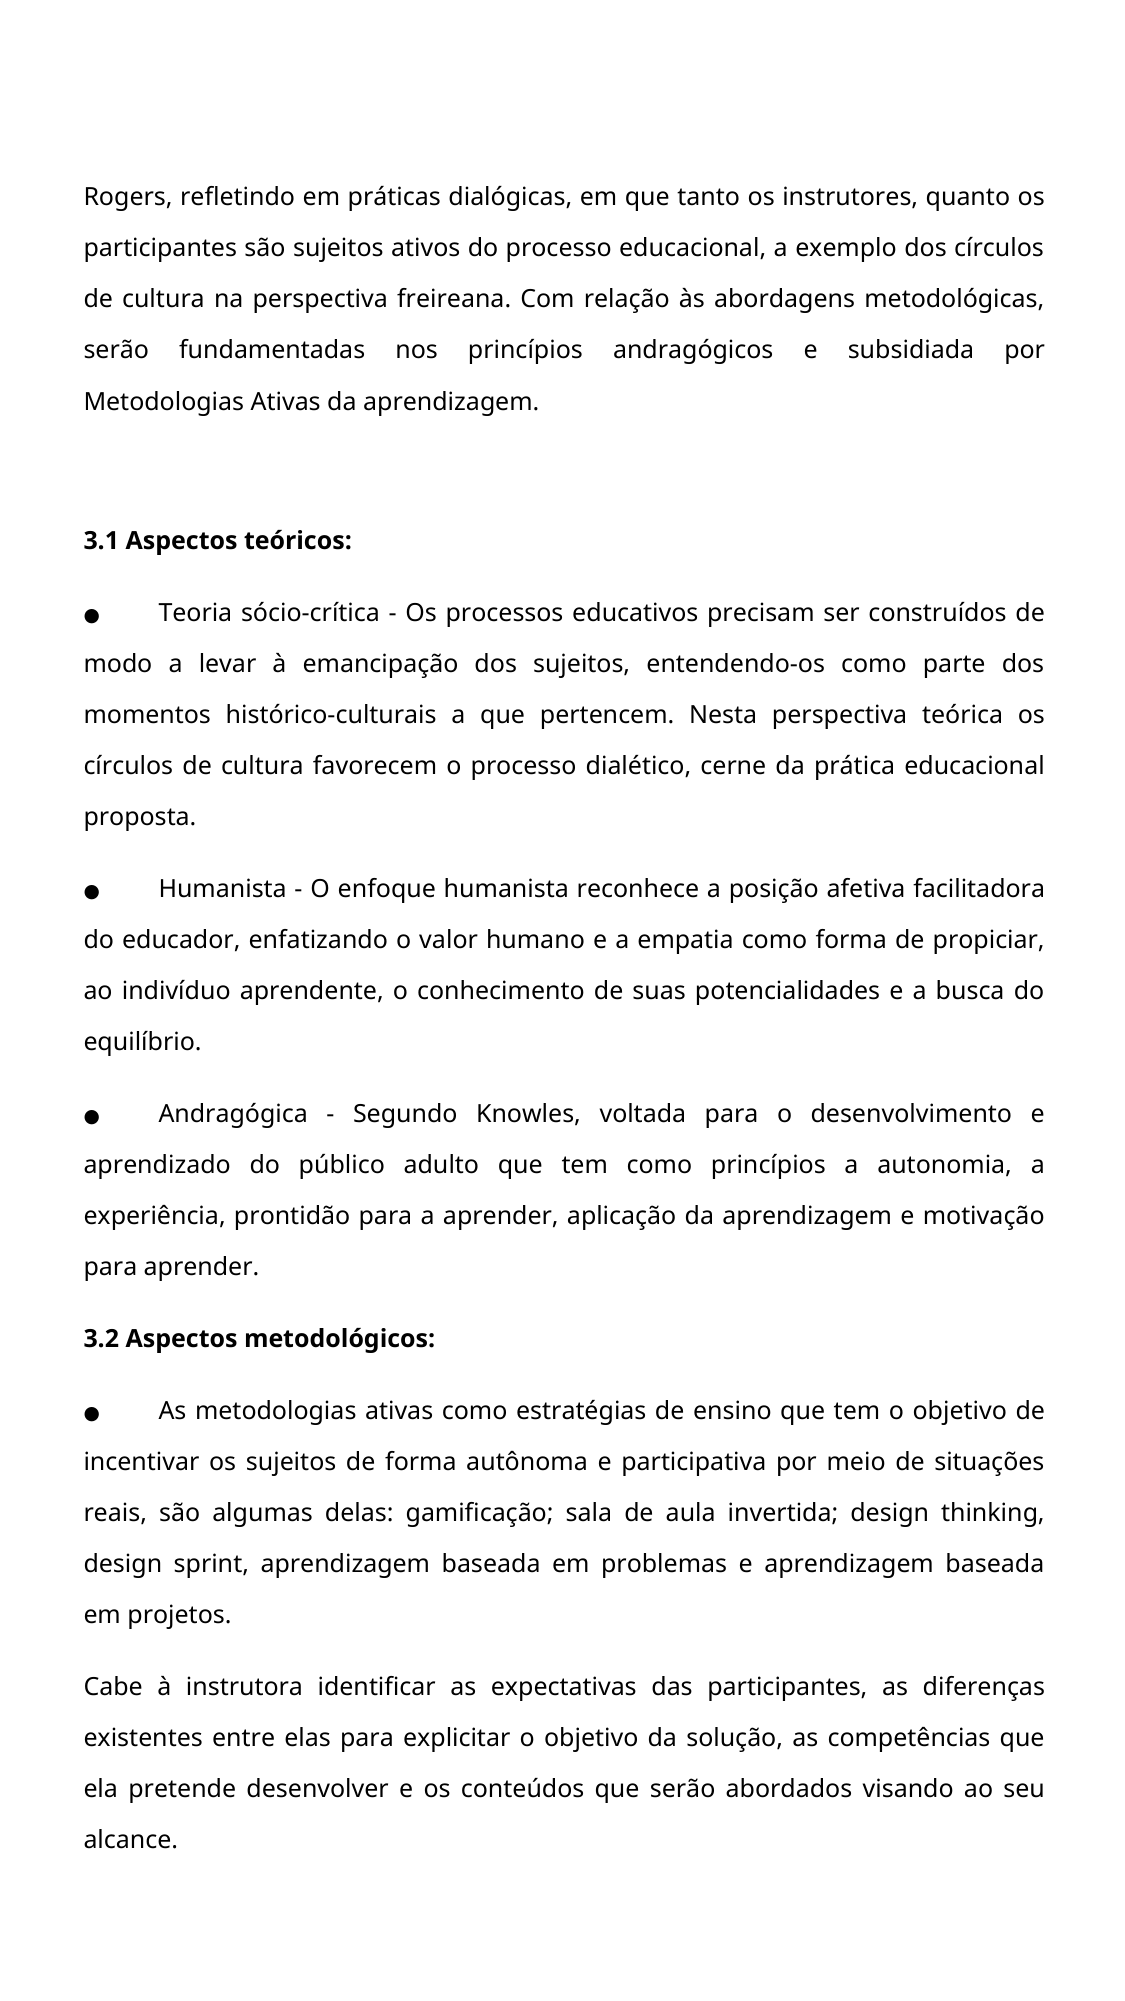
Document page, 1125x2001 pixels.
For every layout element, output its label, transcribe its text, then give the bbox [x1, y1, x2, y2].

list Teoria sócio-crítica - Os processos educativos precisam ser construídos de modo a levar à emancipação dos sujeitos, entendendo-os como parte dos momentos histórico-culturais a que pertencem. Nesta perspectiva teórica os círculos de cultura favorecem o processo dialético, cerne da prática educacional proposta. [83, 594, 1046, 833]
text 3.1 Aspectos teóricos: [83, 523, 1046, 557]
list Humanista - O enfoque humanista reconhece a posição afetiva facilitadora do educador, enfatizando o valor humano e a empatia como forma de propiciar, ao indivíduo aprendente, o conhecimento de suas potencialidades e a busca do equilíbrio. [83, 871, 1046, 1058]
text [83, 179, 1046, 417]
list As metodologias ativas como estratégias de ensino que tem o objetivo de incentivar os sujeitos de forma autônoma e participativa por meio de situações reais, são algumas delas: gamificação; sala de aula invertida; design thinking, design sprint, aprendizagem baseada em problemas e aprendizagem baseada em projetos. [83, 1392, 1046, 1631]
text 3.2 Aspectos metodológicos: [83, 1321, 1046, 1355]
list Andragógica - Segundo Knowles, voltada para o desenvolvimento e aprendizado do público adulto que tem como princípios a autonomia, a experiência, prontidão para a aprender, aplicação da aprendizagem e motivação para aprender. [83, 1096, 1046, 1283]
text Cabe à instrutora identificar as expectativas das participantes, as diferenças existentes entre elas para explicitar o objetivo da solução, as competências que ela pretende desenvolver e os conteúdos que serão abordados visando ao seu alcance. [83, 1668, 1046, 1856]
